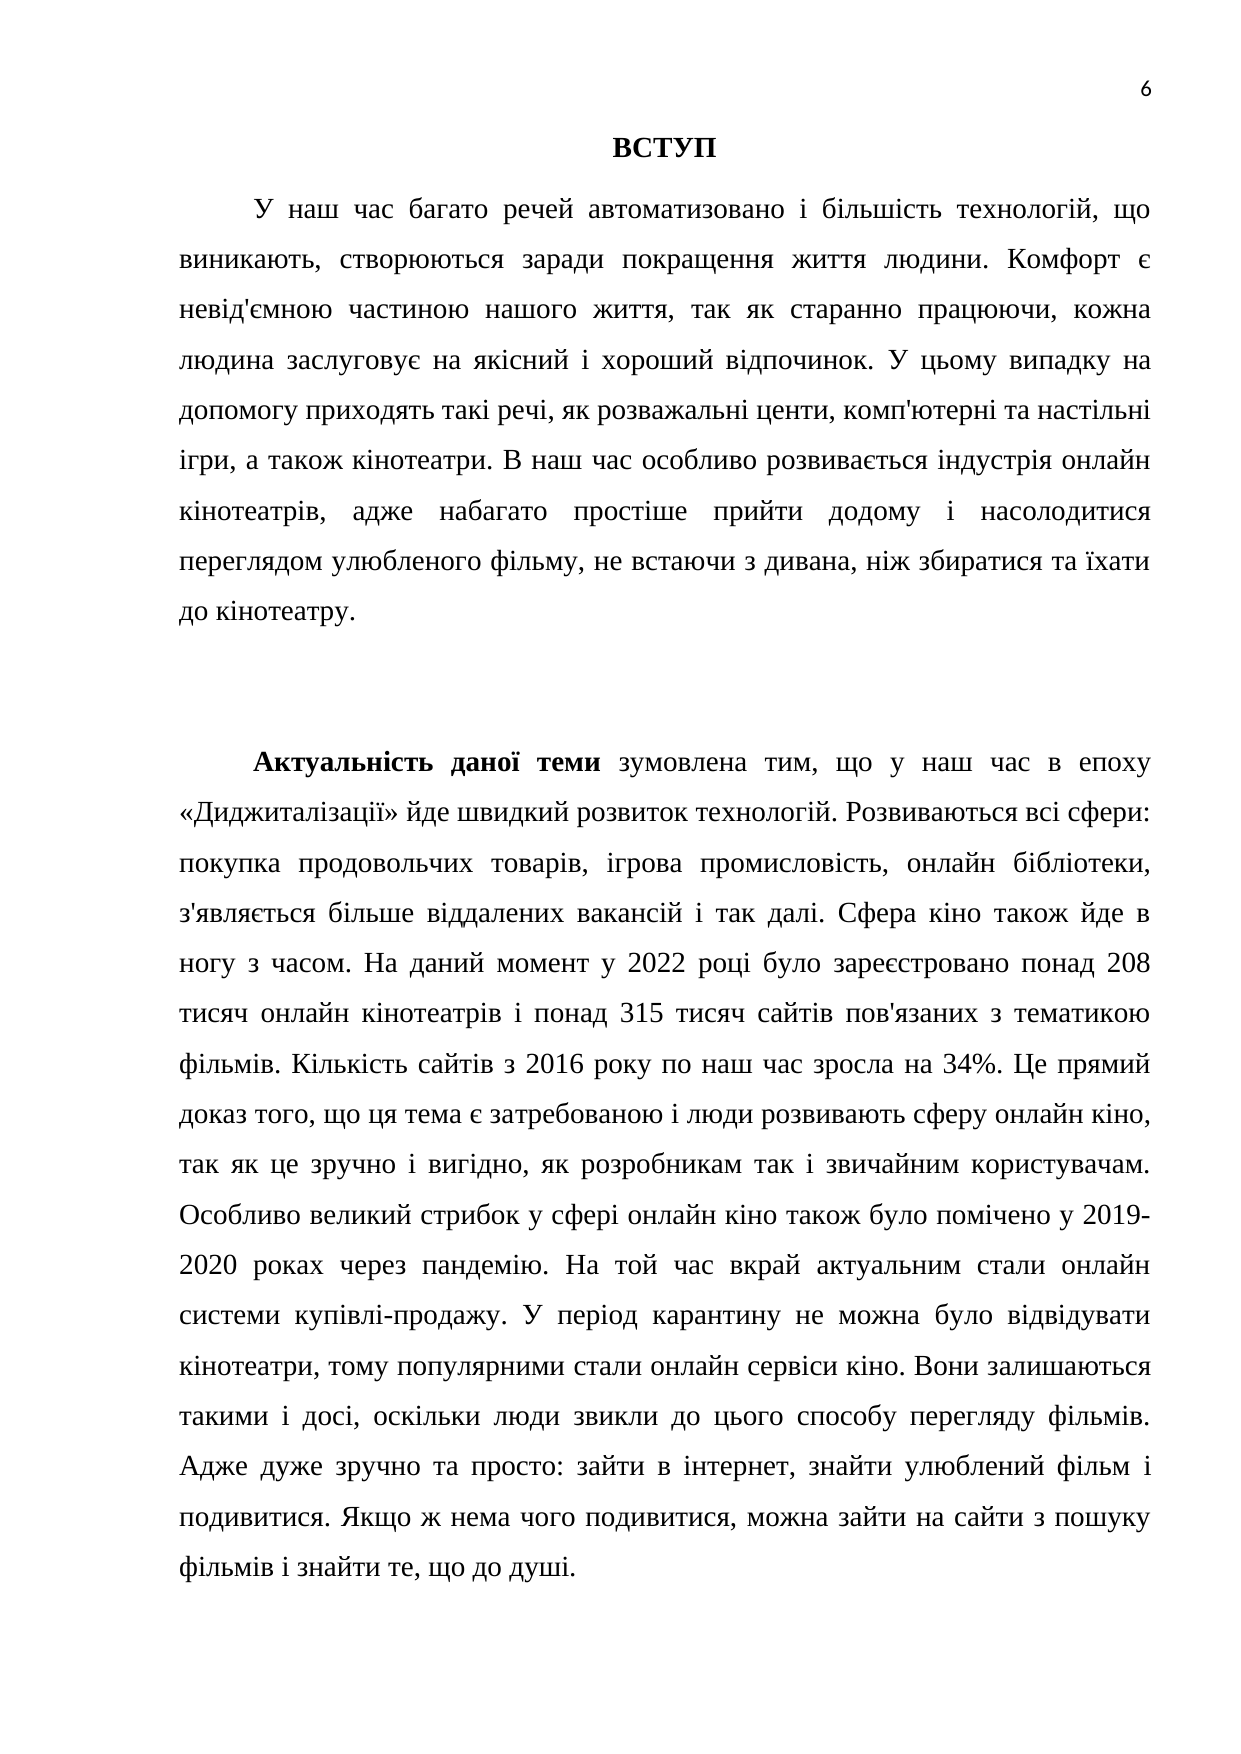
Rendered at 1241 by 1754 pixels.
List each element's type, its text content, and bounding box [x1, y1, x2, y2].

text У наш час багато речей автоматизовано і більшість технологій, що виникають, створюються заради покращення життя людини. Комфорт є невід'ємною частиною нашого життя, так як старанно працюючи, кожна людина заслуговує на якісний і хороший відпочинок. У цьому випадку на допомогу приходять такі речі, як розважальні центи, комп'ютерні та настільні ігри, а також кінотеатри. В наш час особливо розвивається індустрія онлайн кінотеатрів, адже набагато простіше прийти додому і насолодитися переглядом улюбленого фільму, не встаючи з дивана, ніж збиратися та їхати до кінотеатру. [179, 191, 1152, 627]
subtitle ВСТУП [177, 130, 1152, 163]
text Актуальність даної теми зумовлена тим, що у наш час в епоху «Диджиталізації» йде швидкий розвиток технологій. Розвиваються всі сфери: покупка продовольчих товарів, ігрова промисловість, онлайн бібліотеки, з'являється більше віддалених вакансій і так далі. Сфера кіно також йде в ногу з часом. На даний момент у 2022 році було зареєстровано понад 208 тисяч онлайн кінотеатрів і понад 315 тисяч сайтів пов'язаних з тематикою фільмів. Кількість сайтів з 2016 року по наш час зросла на 34%. Це прямий доказ того, що ця тема є затребованою і люди розвивають сферу онлайн кіно, так як це зручно і вигідно, як розробникам так і звичайним користувачам. Особливо великий стрибок у сфері онлайн кіно також було помічено у 2019-2020 роках через пандемію. На той час вкрай актуальним стали онлайн системи купівлі-продажу. У період карантину не можна було відвідувати кінотеатри, тому популярними стали онлайн сервіси кіно. Вони залишаються такими і досі, оскільки люди звикли до цього способу перегляду фільмів. Адже дуже зручно та просто: зайти в інтернет, знайти улюблений фільм і подивитися. Якщо ж нема чого подивитися, можна зайти на сайти з пошуку фільмів і знайти те, що до душі. [179, 744, 1152, 1583]
